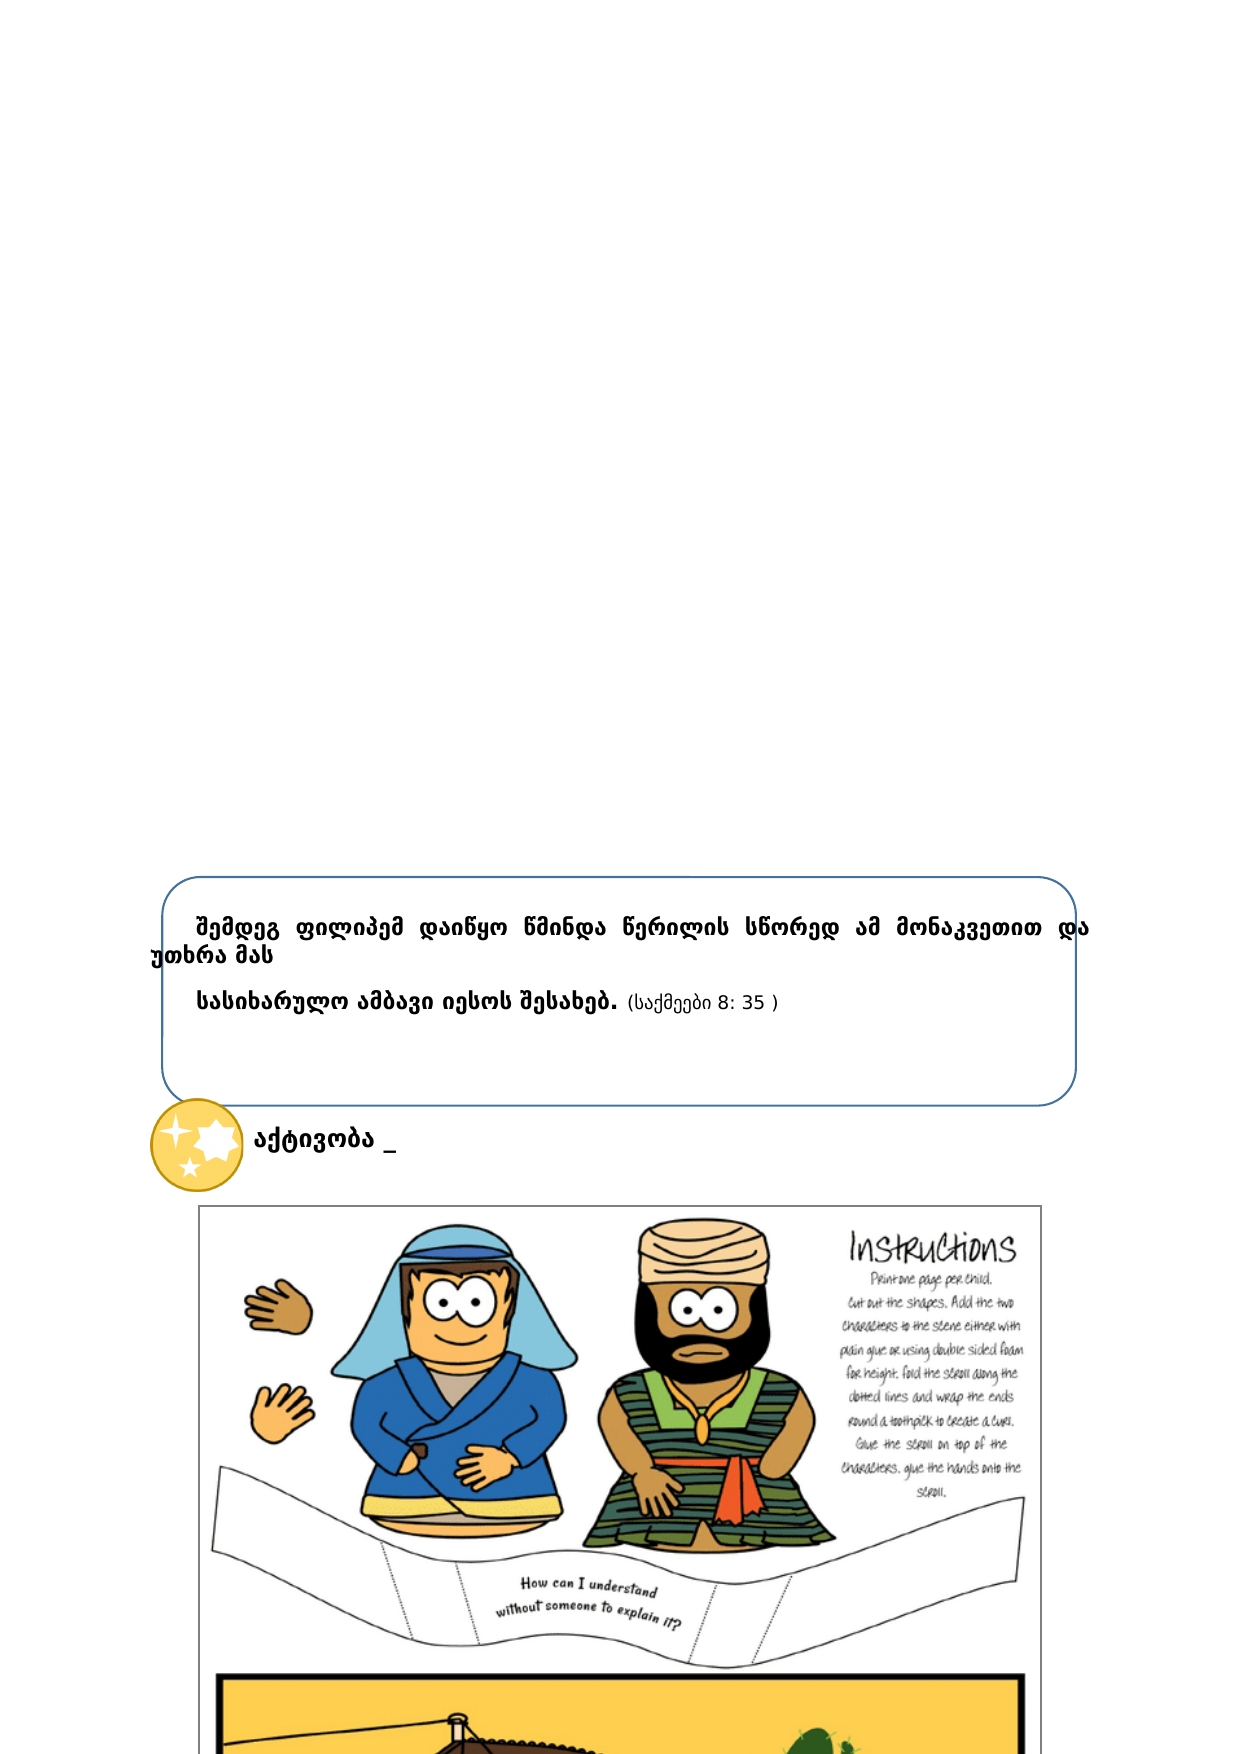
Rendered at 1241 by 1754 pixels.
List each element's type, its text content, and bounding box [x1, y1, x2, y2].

text შემდეგ ფილიპემ დაიწყო წმინდა წერილის სწორედ ამ მონაკვეთით და უთხრა მას [150, 914, 1090, 969]
text აქტივობა _ [244, 1124, 1090, 1153]
picture [200, 1207, 1040, 1754]
text სასიხარულო ამბავი იესოს შესახებ. (საქმეები 8: 35 ) [150, 988, 1090, 1015]
picture [150, 1098, 244, 1192]
